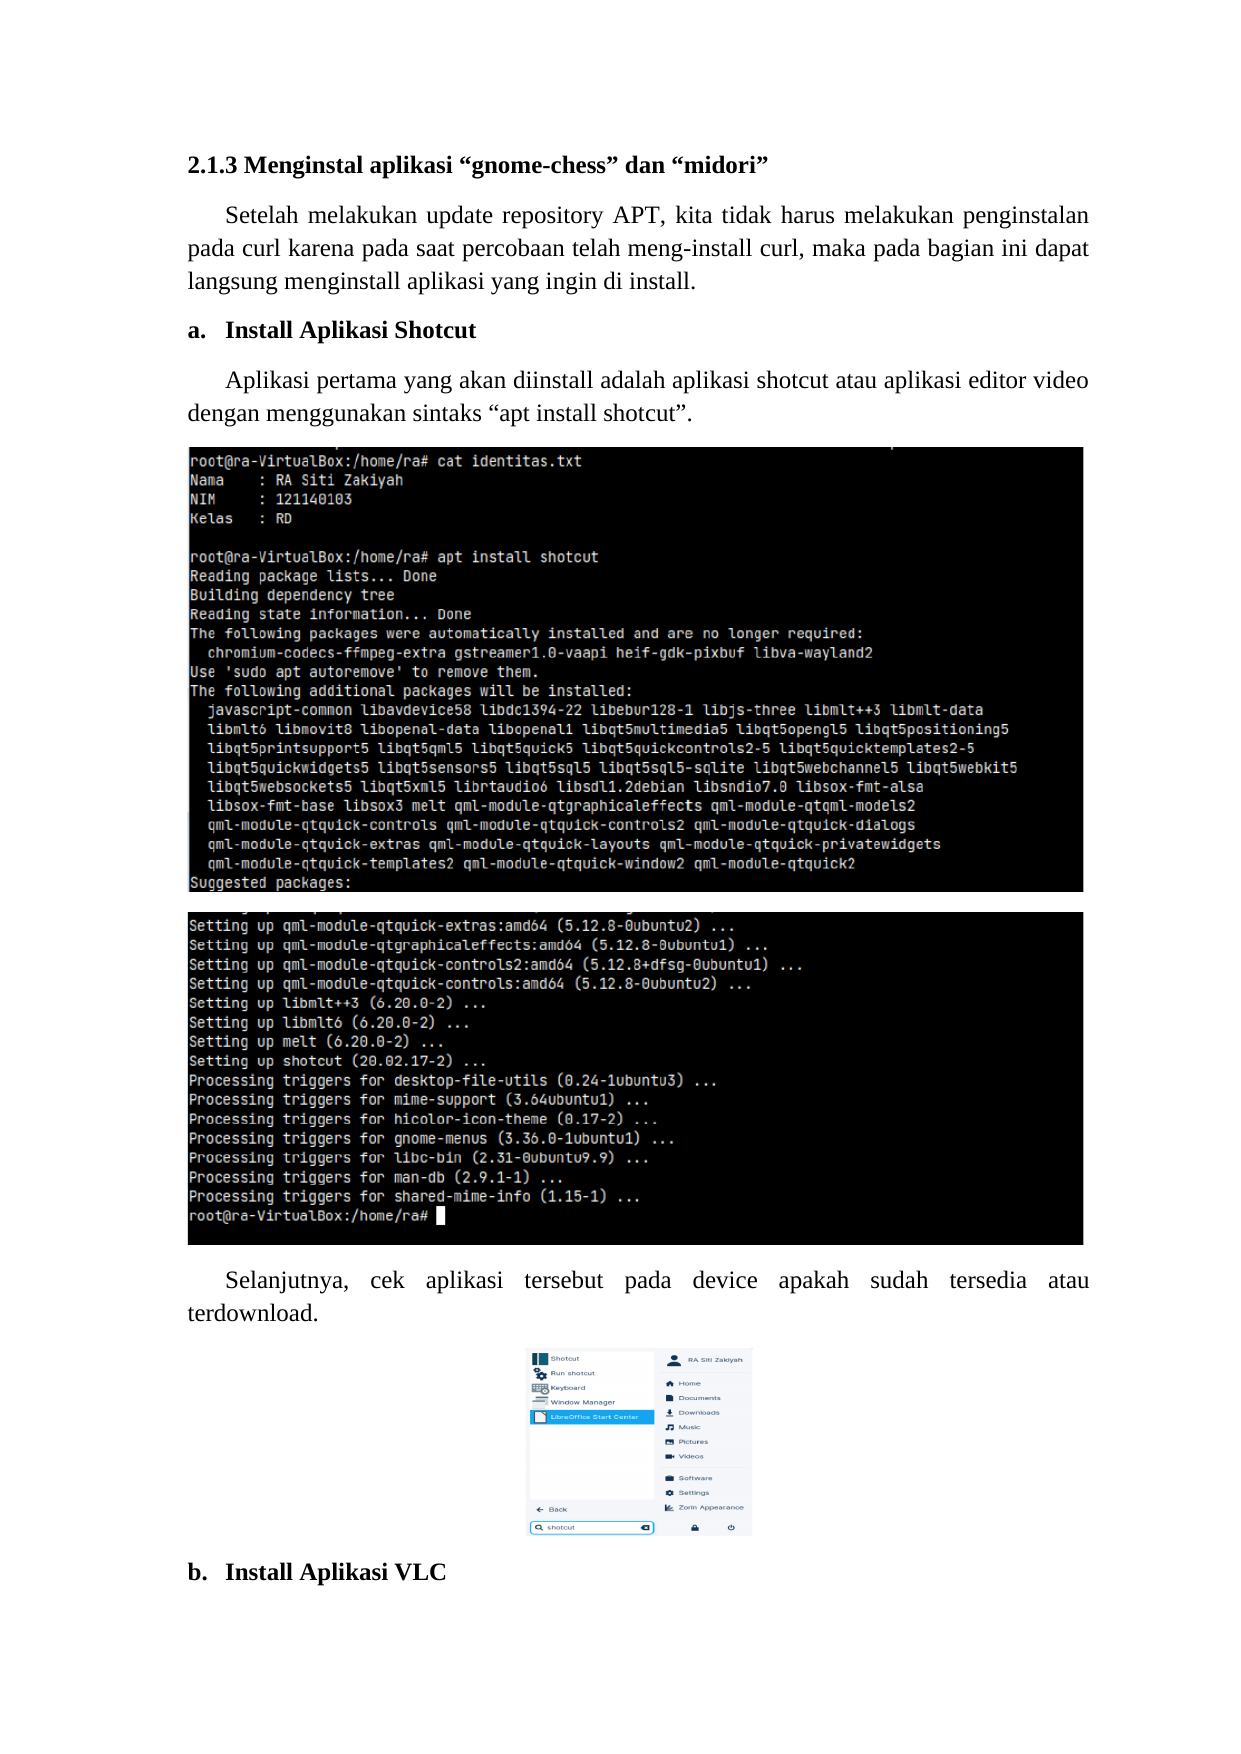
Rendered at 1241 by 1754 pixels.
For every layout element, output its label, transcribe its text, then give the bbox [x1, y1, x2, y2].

list Install Aplikasi Shotcut [187, 315, 1090, 344]
picture [187, 447, 1084, 892]
picture [525, 1348, 753, 1536]
picture [187, 912, 1084, 1245]
text Aplikasi pertama yang akan diinstall adalah aplikasi shotcut atau aplikasi editor video dengan menggunakan sintaks “apt install shotcut”. [187, 365, 1090, 427]
text 2.1.3 Menginstal aplikasi “gnome-chess” dan “midori” [187, 150, 1090, 179]
text Setelah melakukan update repository APT, kita tidak harus melakukan penginstalan pada curl karena pada saat percobaan telah meng-install curl, maka pada bagian ini dapat langsung menginstall aplikasi yang ingin di install. [187, 200, 1090, 294]
list Install Aplikasi VLC [187, 1557, 1090, 1585]
text Selanjutnya, cek aplikasi tersebut pada device apakah sudah tersedia atau terdownload. [187, 1265, 1090, 1327]
